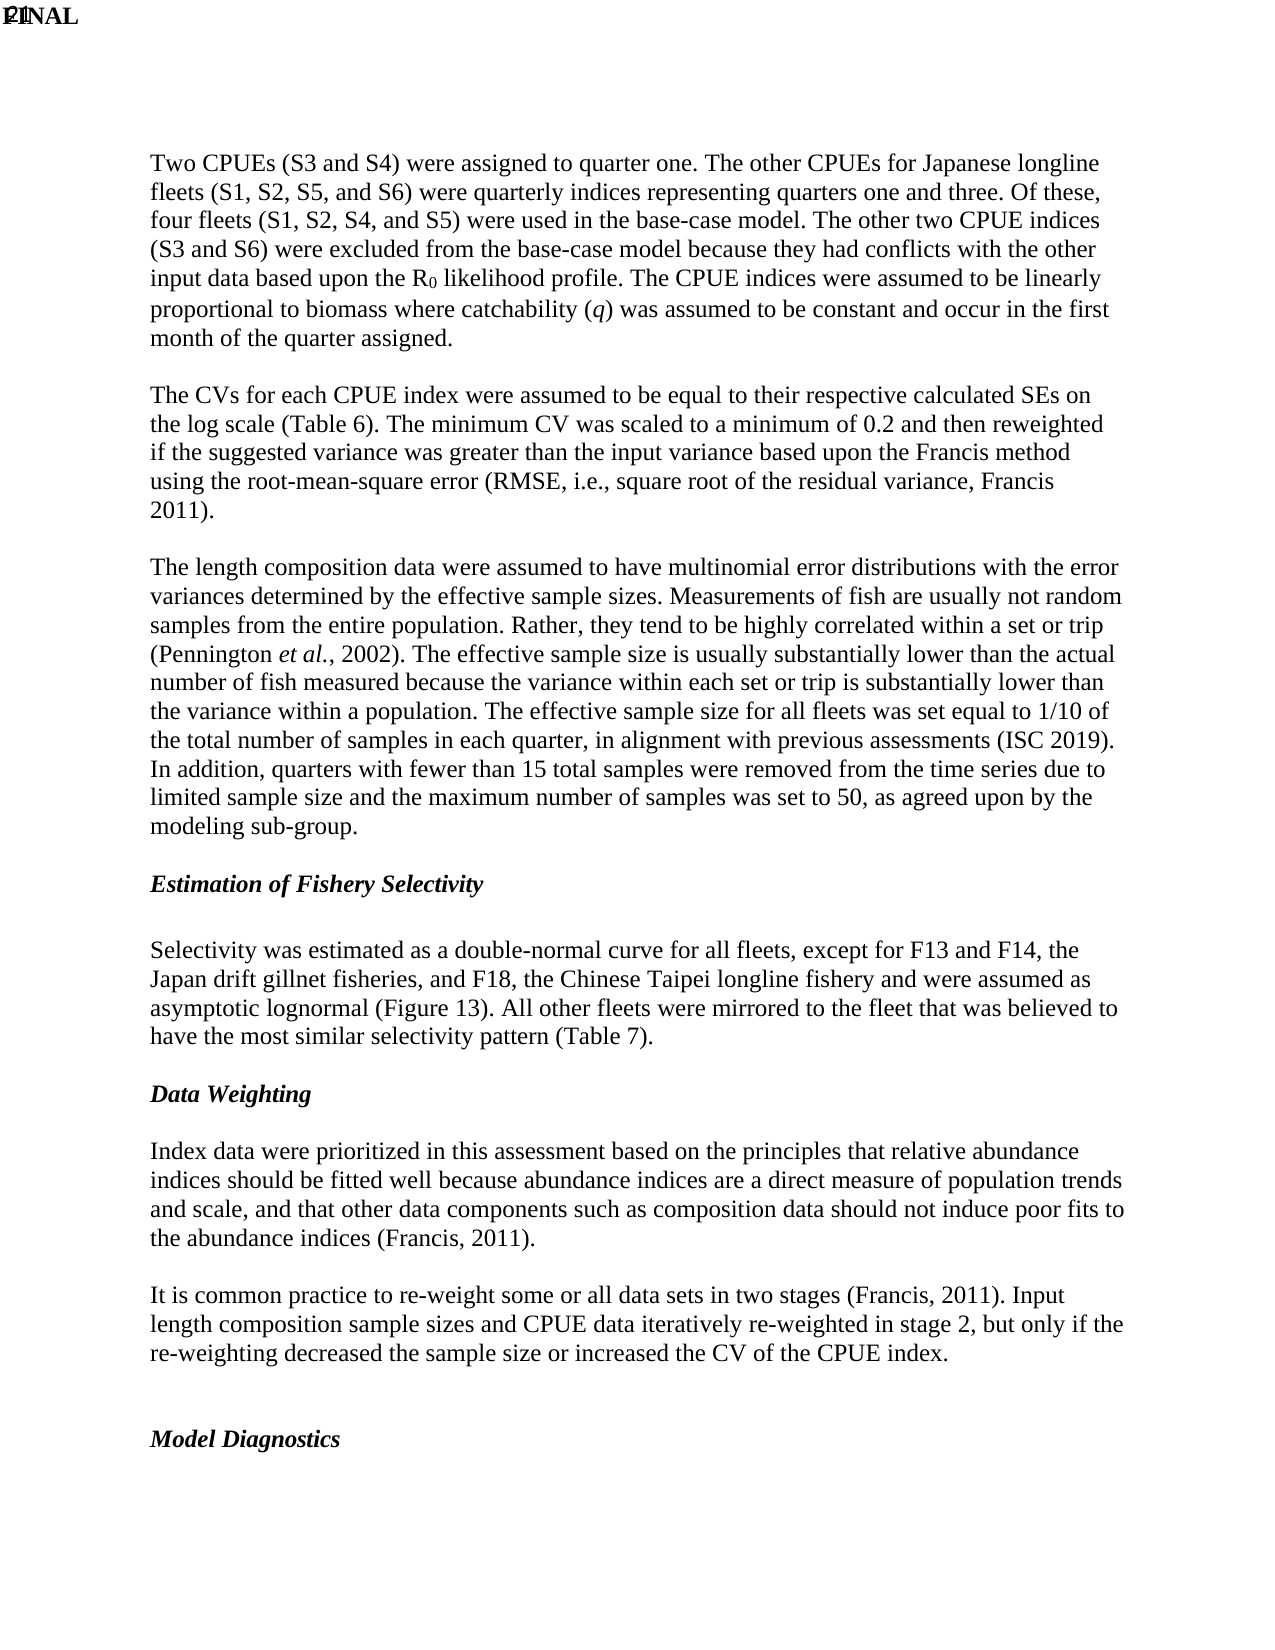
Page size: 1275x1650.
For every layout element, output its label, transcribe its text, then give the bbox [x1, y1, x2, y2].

text The CVs for each CPUE index were assumed to be equal to their respective calculated SEs on the log scale (Table 6). The minimum CV was scaled to a minimum of 0.2 and then reweighted if the suggested variance was greater than the input variance based upon the Francis method using the root-mean-square error (RMSE, i.e., square root of the residual variance, Francis 2011). [150, 380, 1123, 524]
subtitle Estimation of Fishery Selectivity [150, 869, 1202, 898]
text The length composition data were assumed to have multinomial error distributions with the error variances determined by the effective sample sizes. Measurements of fish are usually not random samples from the entire population. Rather, they tend to be highly correlated within a set or trip (Pennington et al., 2002). The effective sample size is usually substantially lower than the actual number of fish measured because the variance within each set or trip is substantially lower than the variance within a population. The effective sample size for all fleets was set equal to 1/10 of the total number of samples in each quarter, in alignment with previous assessments (ISC 2019). In addition, quarters with fewer than 15 total samples were removed from the time series due to limited sample size and the maximum number of samples was set to 50, as agreed upon by the modeling sub-group. [150, 552, 1122, 840]
subtitle Data Weighting [150, 1079, 1202, 1108]
text Index data were prioritized in this assessment based on the principles that relative abundance indices should be fitted well because abundance indices are a direct measure of population trends and scale, and that other data components such as composition data should not induce poor fits to the abundance indices (Francis, 2011). [150, 1136, 1125, 1251]
subtitle Model Diagnostics [150, 1424, 1202, 1453]
text Two CPUEs (S3 and S4) were assigned to quarter one. The other CPUEs for Japanese longline fleets (S1, S2, S5, and S6) were quarterly indices representing quarters one and three. Of these, four fleets (S1, S2, S4, and S5) were used in the base-case model. The other two CPUE indices (S3 and S6) were excluded from the base-case model because they had conflicts with the other input data based upon the R0 likelihood profile. The CPUE indices were assumed to be linearly proportional to biomass where catchability (q) was assumed to be constant and occur in the first month of the quarter assigned. [150, 148, 1119, 351]
text It is common practice to re-weight some or all data sets in two stages (Francis, 2011). Input length composition sample sizes and CPUE data iteratively re-weighted in stage 2, but only if the re-weighting decreased the sample size or increased the CV of the CPUE index. [150, 1280, 1124, 1366]
text Selectivity was estimated as a double-normal curve for all fleets, except for F13 and F14, the Japan drift gillnet fisheries, and F18, the Chinese Taipei longline fishery and were assumed as asymptotic lognormal (Figure 13). All other fleets were mirrored to the fleet that was believed to have the most similar selectivity pattern (Table 7). [150, 935, 1122, 1050]
